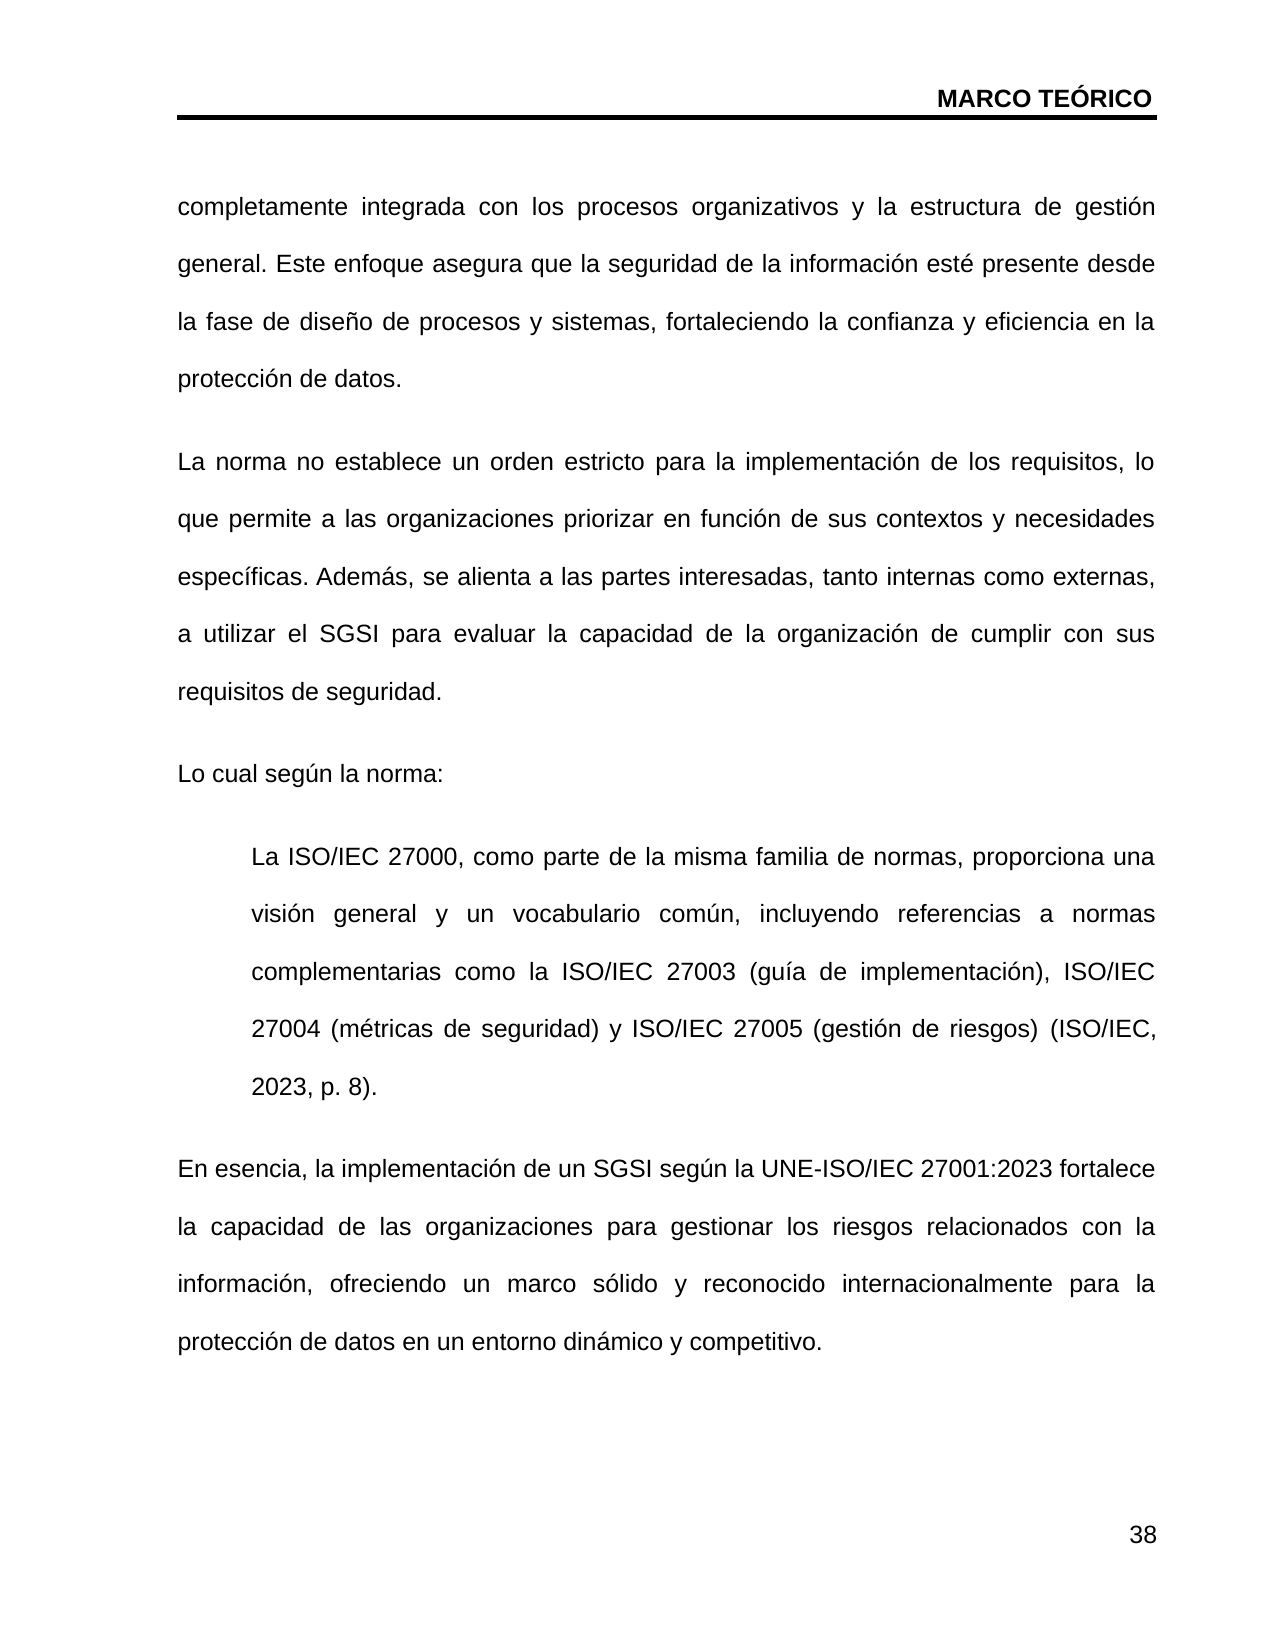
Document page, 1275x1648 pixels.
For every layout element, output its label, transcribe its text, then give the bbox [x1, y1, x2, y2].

text La norma no establece un orden estricto para la implementación de los requisitos, lo que permite a las organizaciones priorizar en función de sus contextos y necesidades específicas. Además, se alienta a las partes interesadas, tanto internas como externas, a utilizar el SGSI para evaluar la capacidad de la organización de cumplir con sus requisitos de seguridad. [177, 447, 1157, 706]
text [177, 192, 1157, 393]
text La ISO/IEC 27000, como parte de la misma familia de normas, proporciona una visión general y un vocabulario común, incluyendo referencias a normas complementarias como la ISO/IEC 27003 (guía de implementación), ISO/IEC 27004 (métricas de seguridad) y ISO/IEC 27005 (gestión de riesgos) (ISO/IEC, 2023, p. 8). [251, 842, 1157, 1101]
text Lo cual según la norma: [177, 759, 1157, 788]
text En esencia, la implementación de un SGSI según la UNE-ISO/IEC 27001:2023 fortalece la capacidad de las organizaciones para gestionar los riesgos relacionados con la información, ofreciendo un marco sólido y reconocido internacionalmente para la protección de datos en un entorno dinámico y competitivo. [177, 1154, 1157, 1356]
